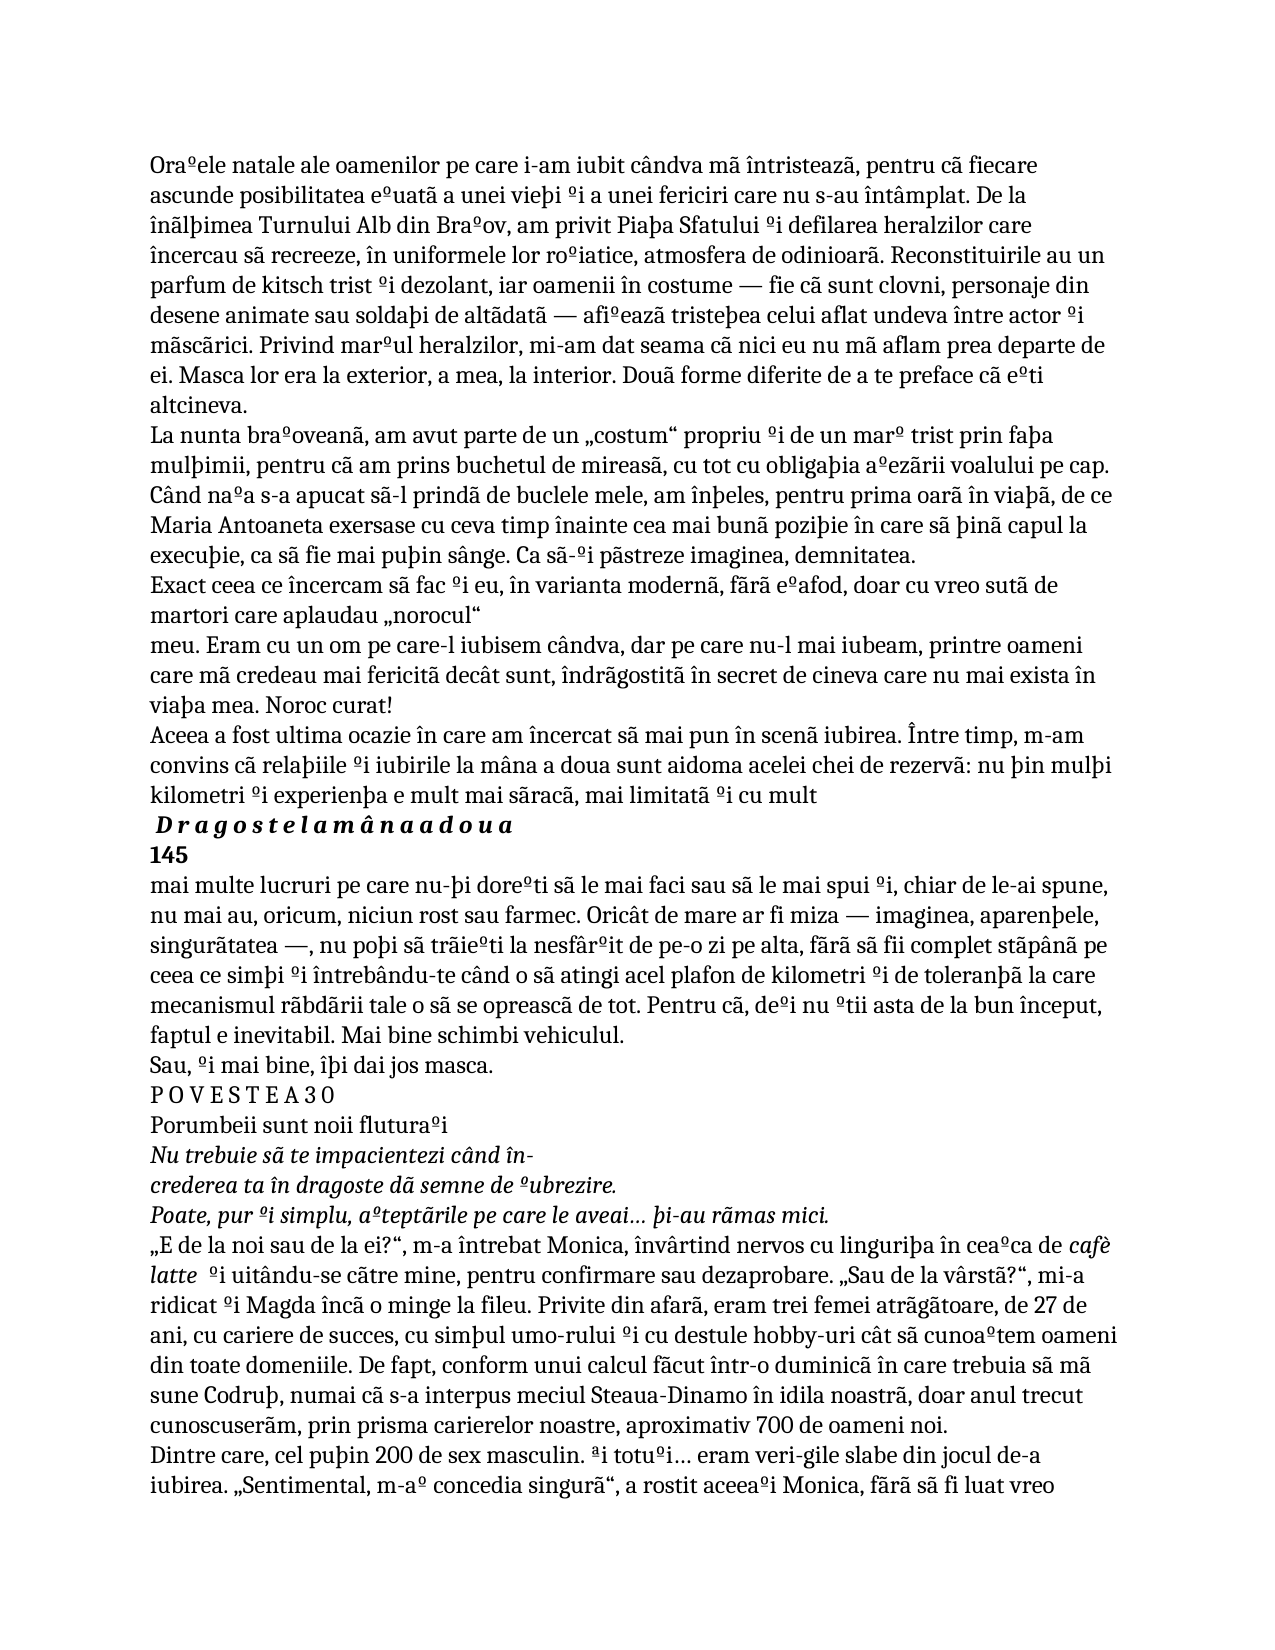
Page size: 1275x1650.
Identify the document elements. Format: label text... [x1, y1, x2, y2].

text La nunta braºoveanã, am avut parte de un „costum“ propriu ºi de un marº trist prin faþa mulþimii, pentru cã am prins buchetul de mireasã, cu tot cu obligaþia aºezãrii voalului pe cap. Când naºa s-a apucat sã-l prindã de buclele mele, am înþeles, pentru prima oarã în viaþã, de ce Maria Antoaneta exersase cu ceva timp înainte cea mai bunã poziþie în care sã þinã capul la execuþie, ca sã fie mai puþin sânge. Ca sã-ºi pãstreze imaginea, demnitatea. [150, 420, 1125, 570]
text mai multe lucruri pe care nu-þi doreºti sã le mai faci sau sã le mai spui ºi, chiar de le-ai spune, nu mai au, oricum, niciun rost sau farmec. Oricât de mare ar fi miza — imaginea, aparenþele, singurãtatea —, nu poþi sã trãieºti la nesfârºit de pe-o zi pe alta, fãrã sã fii complet stãpânã pe ceea ce simþi ºi întrebându-te când o sã atingi acel plafon de kilometri ºi de toleranþã la care mecanismul rãbdãrii tale o sã se opreascã de tot. Pentru cã, deºi nu ºtii asta de la bun început, faptul e inevitabil. Mai bine schimbi vehiculul. [150, 870, 1125, 1050]
text Porumbeii sunt noii fluturaºi [150, 1110, 1125, 1140]
text Aceea a fost ultima ocazie în care am încercat sã mai pun în scenã iubirea. Între timp, m-am convins cã relaþiile ºi iubirile la mâna a doua sunt aidoma acelei chei de rezervã: nu þin mulþi kilometri ºi experienþa e mult mai sãracã, mai limitatã ºi cu mult [150, 720, 1125, 810]
text Exact ceea ce încercam sã fac ºi eu, în varianta modernã, fãrã eºafod, doar cu vreo sutã de martori care aplaudau „norocul“ [150, 570, 1125, 630]
text Sau, ºi mai bine, îþi dai jos masca. [150, 1050, 1125, 1080]
text crederea ta în dragoste dã semne de ºubrezire. [150, 1170, 1125, 1200]
text 145 [150, 840, 1125, 870]
text Poate, pur ºi simplu, aºteptãrile pe care le aveai… þi-au rãmas mici. [150, 1200, 1125, 1230]
text meu. Eram cu un om pe care-l iubisem cândva, dar pe care nu-l mai iubeam, printre oameni care mã credeau mai fericitã decât sunt, îndrãgostitã în secret de cineva care nu mai exista în viaþa mea. Noroc curat! [150, 630, 1125, 720]
text Oraºele natale ale oamenilor pe care i-am iubit cândva mã întristeazã, pentru cã fiecare ascunde posibilitatea eºuatã a unei vieþi ºi a unei fericiri care nu s-au întâmplat. De la înãlþimea Turnului Alb din Braºov, am privit Piaþa Sfatului ºi defilarea heralzilor care încercau sã recreeze, în uniformele lor roºiatice, atmosfera de odinioarã. Reconstituirile au un parfum de kitsch trist ºi dezolant, iar oamenii în costume — fie cã sunt clovni, personaje din desene animate sau soldaþi de altãdatã — afiºeazã tristeþea celui aflat undeva între actor ºi mãscãrici. Privind marºul heralzilor, mi-am dat seama cã nici eu nu mã aflam prea departe de ei. Masca lor era la exterior, a mea, la interior. Douã forme diferite de a te preface cã eºti altcineva. [150, 150, 1125, 420]
text D r a g o s t e l a m â n a a d o u a [150, 810, 1125, 840]
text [150, 1440, 1125, 1500]
text „E de la noi sau de la ei?“, m-a întrebat Monica, învârtind nervos cu linguriþa în ceaºca de cafè latte ºi uitându-se cãtre mine, pentru confirmare sau dezaprobare. „Sau de la vârstã?“, mi-a ridicat ºi Magda încã o minge la fileu. Privite din afarã, eram trei femei atrãgãtoare, de 27 de ani, cu cariere de succes, cu simþul umo-rului ºi cu destule hobby-uri cât sã cunoaºtem oameni din toate domeniile. De fapt, conform unui calcul fãcut într-o duminicã în care trebuia sã mã sune Codruþ, numai cã s-a interpus meciul Steaua-Dinamo în idila noastrã, doar anul trecut cunoscuserãm, prin prisma carierelor noastre, aproximativ 700 de oameni noi. [150, 1230, 1125, 1440]
text Nu trebuie sã te impacientezi când în- [150, 1140, 1125, 1170]
text P O V E S T E A 3 0 [150, 1080, 1125, 1110]
